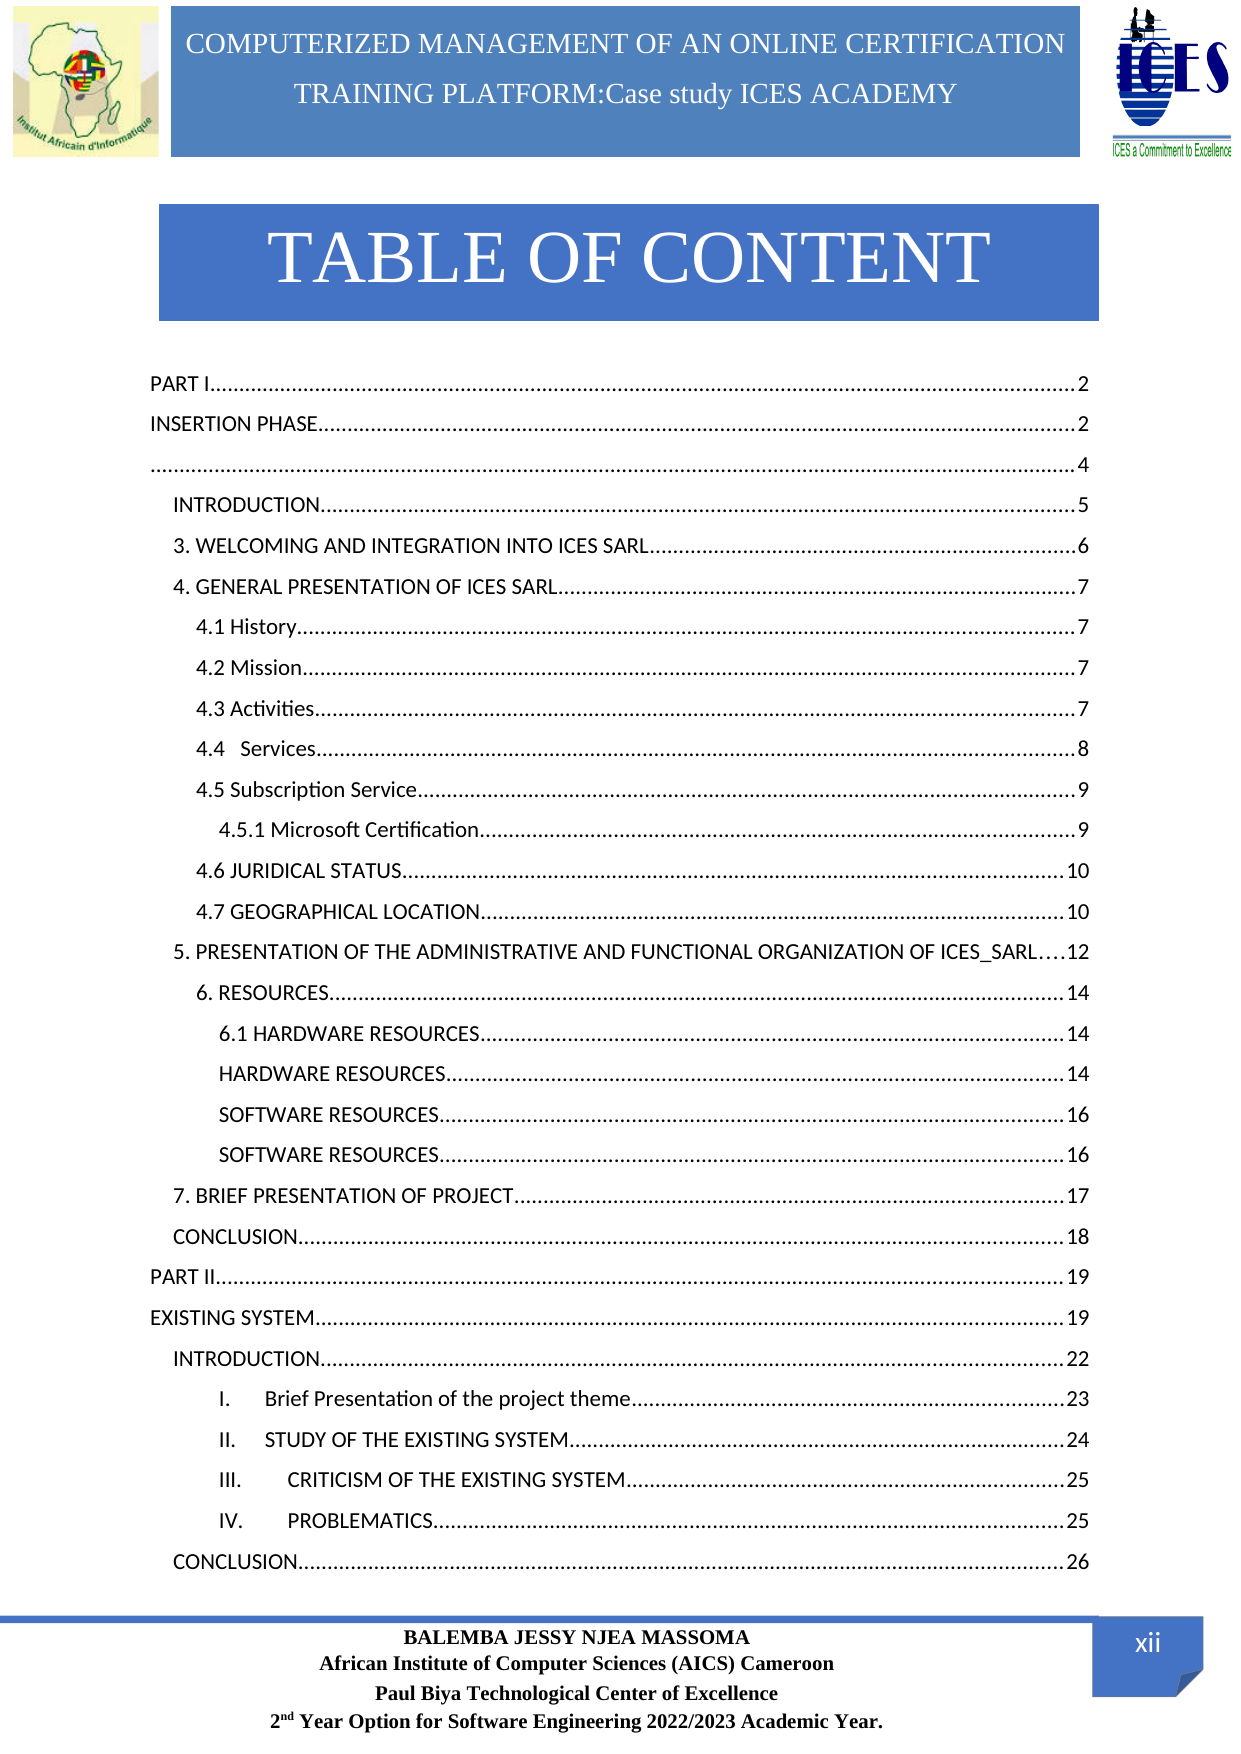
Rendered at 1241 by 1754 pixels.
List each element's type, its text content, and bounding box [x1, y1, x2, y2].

text III. CRITICISM OF THE EXISTING SYSTEM 25 [219, 1466, 1090, 1494]
text II. STUDY OF THE EXISTING SYSTEM 24 [219, 1425, 1090, 1453]
text INSERTION PHASE 2 [150, 409, 1090, 437]
text INTRODUCTION 5 [173, 491, 1090, 519]
text 4.1 History 7 [196, 612, 1090, 641]
text HARDWARE RESOURCES 14 [219, 1059, 1090, 1087]
text 4.7 GEOGRAPHICAL LOCATION 10 [196, 897, 1090, 925]
text 7. BRIEF PRESENTATION OF PROJECT 17 [173, 1181, 1090, 1209]
text 4.2 Mission 7 [196, 653, 1090, 681]
text EXISTING SYSTEM 19 [150, 1303, 1090, 1331]
text PART I 2 [150, 369, 1090, 397]
picture [13, 6, 159, 157]
text 4.6 JURIDICAL STATUS 10 [196, 856, 1090, 884]
text IV. PROBLEMATICS 25 [219, 1506, 1090, 1534]
text INTRODUCTION 22 [173, 1344, 1090, 1372]
text 5. PRESENTATION OF THE ADMINISTRATIVE AND FUNCTIONAL ORGANIZATION OF ICES_SARL 12 [173, 937, 1090, 966]
text I. Brief Presentation of the project theme 23 [219, 1384, 1090, 1412]
text PART II 19 [150, 1262, 1090, 1291]
text 6.1 HARDWARE RESOURCES 14 [219, 1019, 1090, 1047]
picture [1112, 6, 1232, 157]
text CONCLUSION 18 [173, 1222, 1090, 1250]
text 3. WELCOMING AND INTEGRATION INTO ICES SARL 6 [173, 531, 1090, 559]
text SOFTWARE RESOURCES 16 [219, 1141, 1090, 1169]
text 4.3 Activities 7 [196, 694, 1090, 722]
text 6. RESOURCES 14 [196, 978, 1090, 1006]
text 4 [150, 450, 1090, 478]
text 4. GENERAL PRESENTATION OF ICES SARL 7 [173, 572, 1090, 600]
text 4.5 Subscription Service 9 [196, 775, 1090, 803]
text 4.4 Services 8 [196, 734, 1090, 762]
text 4.5.1 Microsoft Certification 9 [219, 816, 1090, 844]
text SOFTWARE RESOURCES 16 [219, 1100, 1090, 1128]
text CONCLUSION 26 [173, 1547, 1090, 1575]
